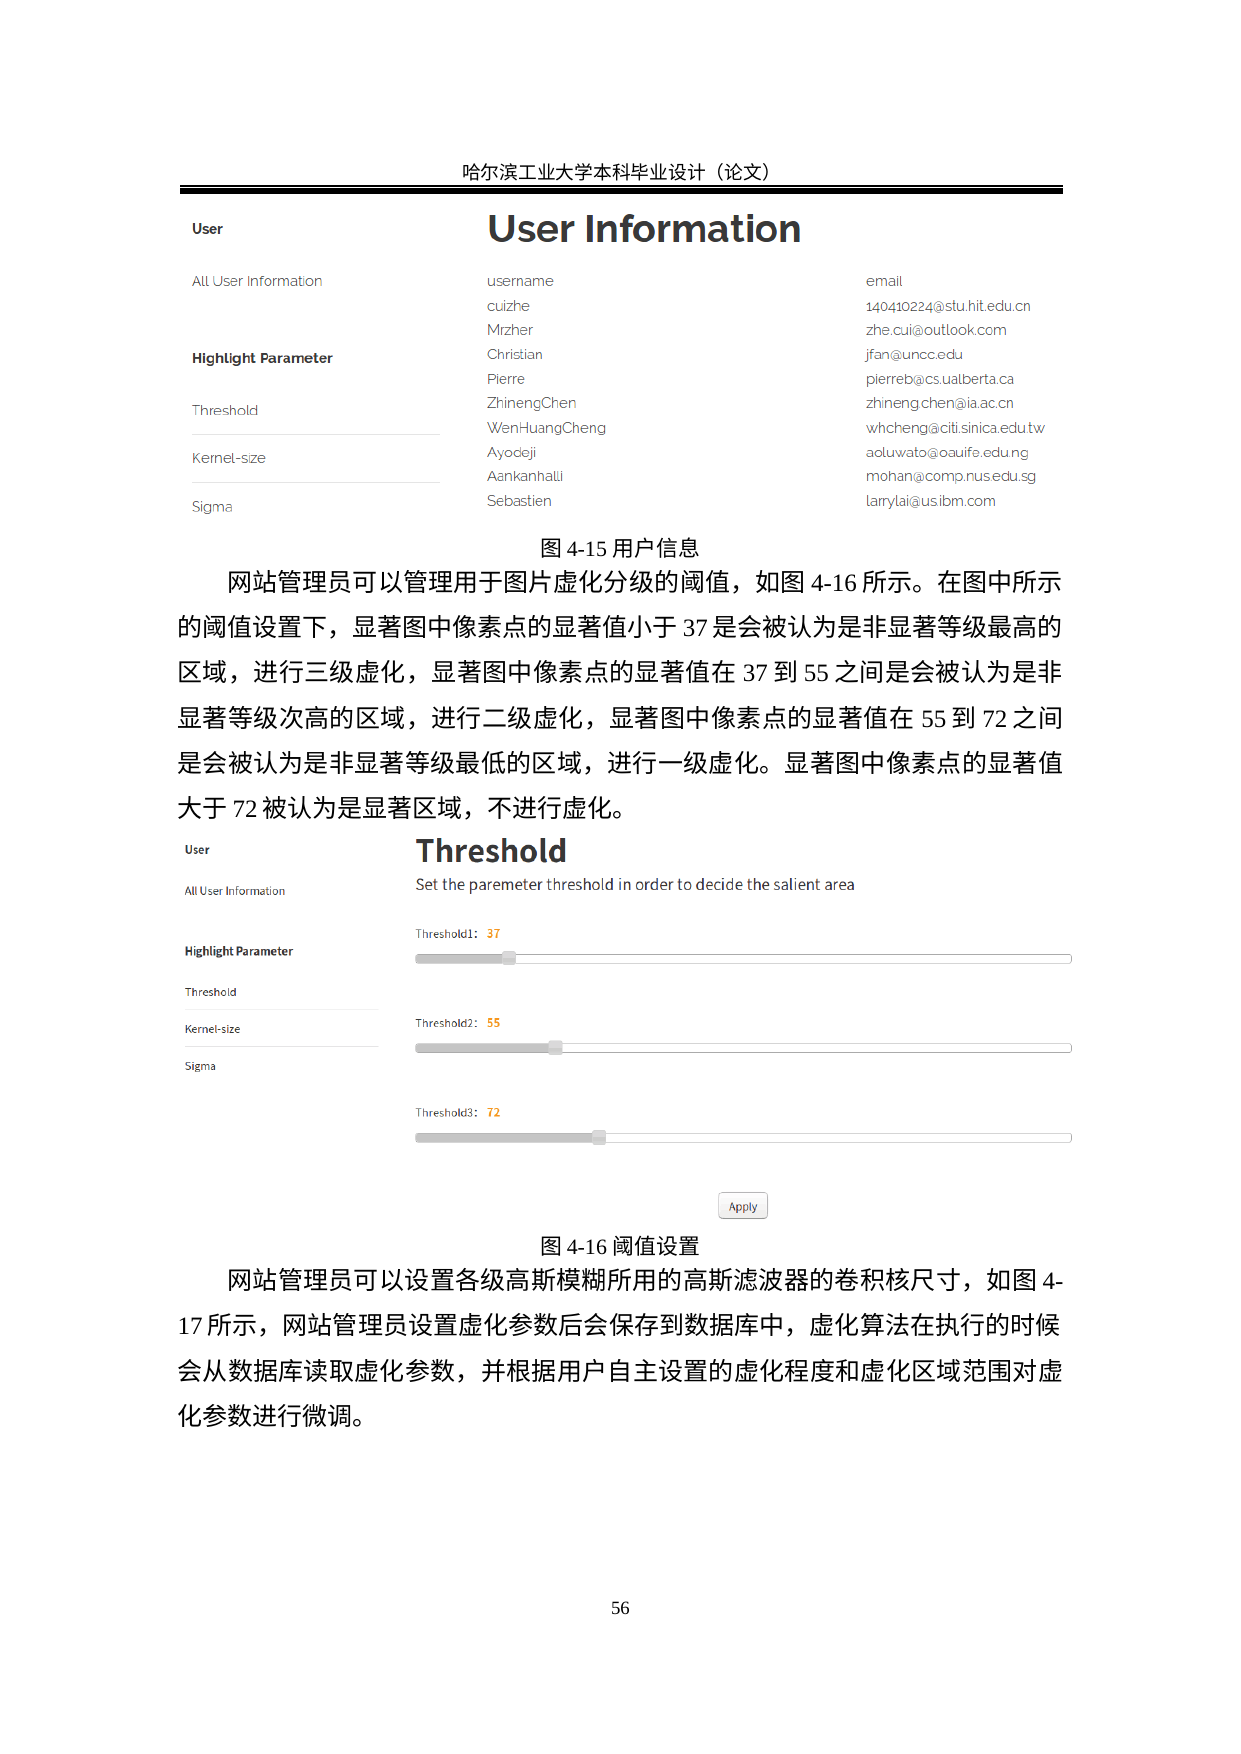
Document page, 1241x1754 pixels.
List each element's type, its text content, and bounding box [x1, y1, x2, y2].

picture [177, 834, 1076, 1222]
text 图4-16 阈值设置 [177, 1229, 1063, 1260]
text 网站管理员可以管理用于图片虚化分级的阈值，如图4-16所示。在图中所示的阈值设置下，显著图中像素点的显著值小于37是会被认为是非显著等级最高的区域，进行三级虚化，显著图中像素点的显著值在37到55之间是会被认为是非显著等级次高的区域，进行二级虚化，显著图中像素点的显著值在55到72之间是会被认为是非显著等级最低的区域，进行一级虚化。显著图中像素点的显著值大于72被认为是显著区域，不进行虚化。 [177, 562, 1063, 825]
text 图4-15 用户信息 [177, 531, 1063, 562]
picture [177, 200, 1064, 531]
text 网站管理员可以设置各级高斯模糊所用的高斯滤波器的卷积核尺寸，如图4-17所示，网站管理员设置虚化参数后会保存到数据库中，虚化算法在执行的时候会从数据库读取虚化参数，并根据用户自主设置的虚化程度和虚化区域范围对虚化参数进行微调。 [177, 1260, 1063, 1433]
